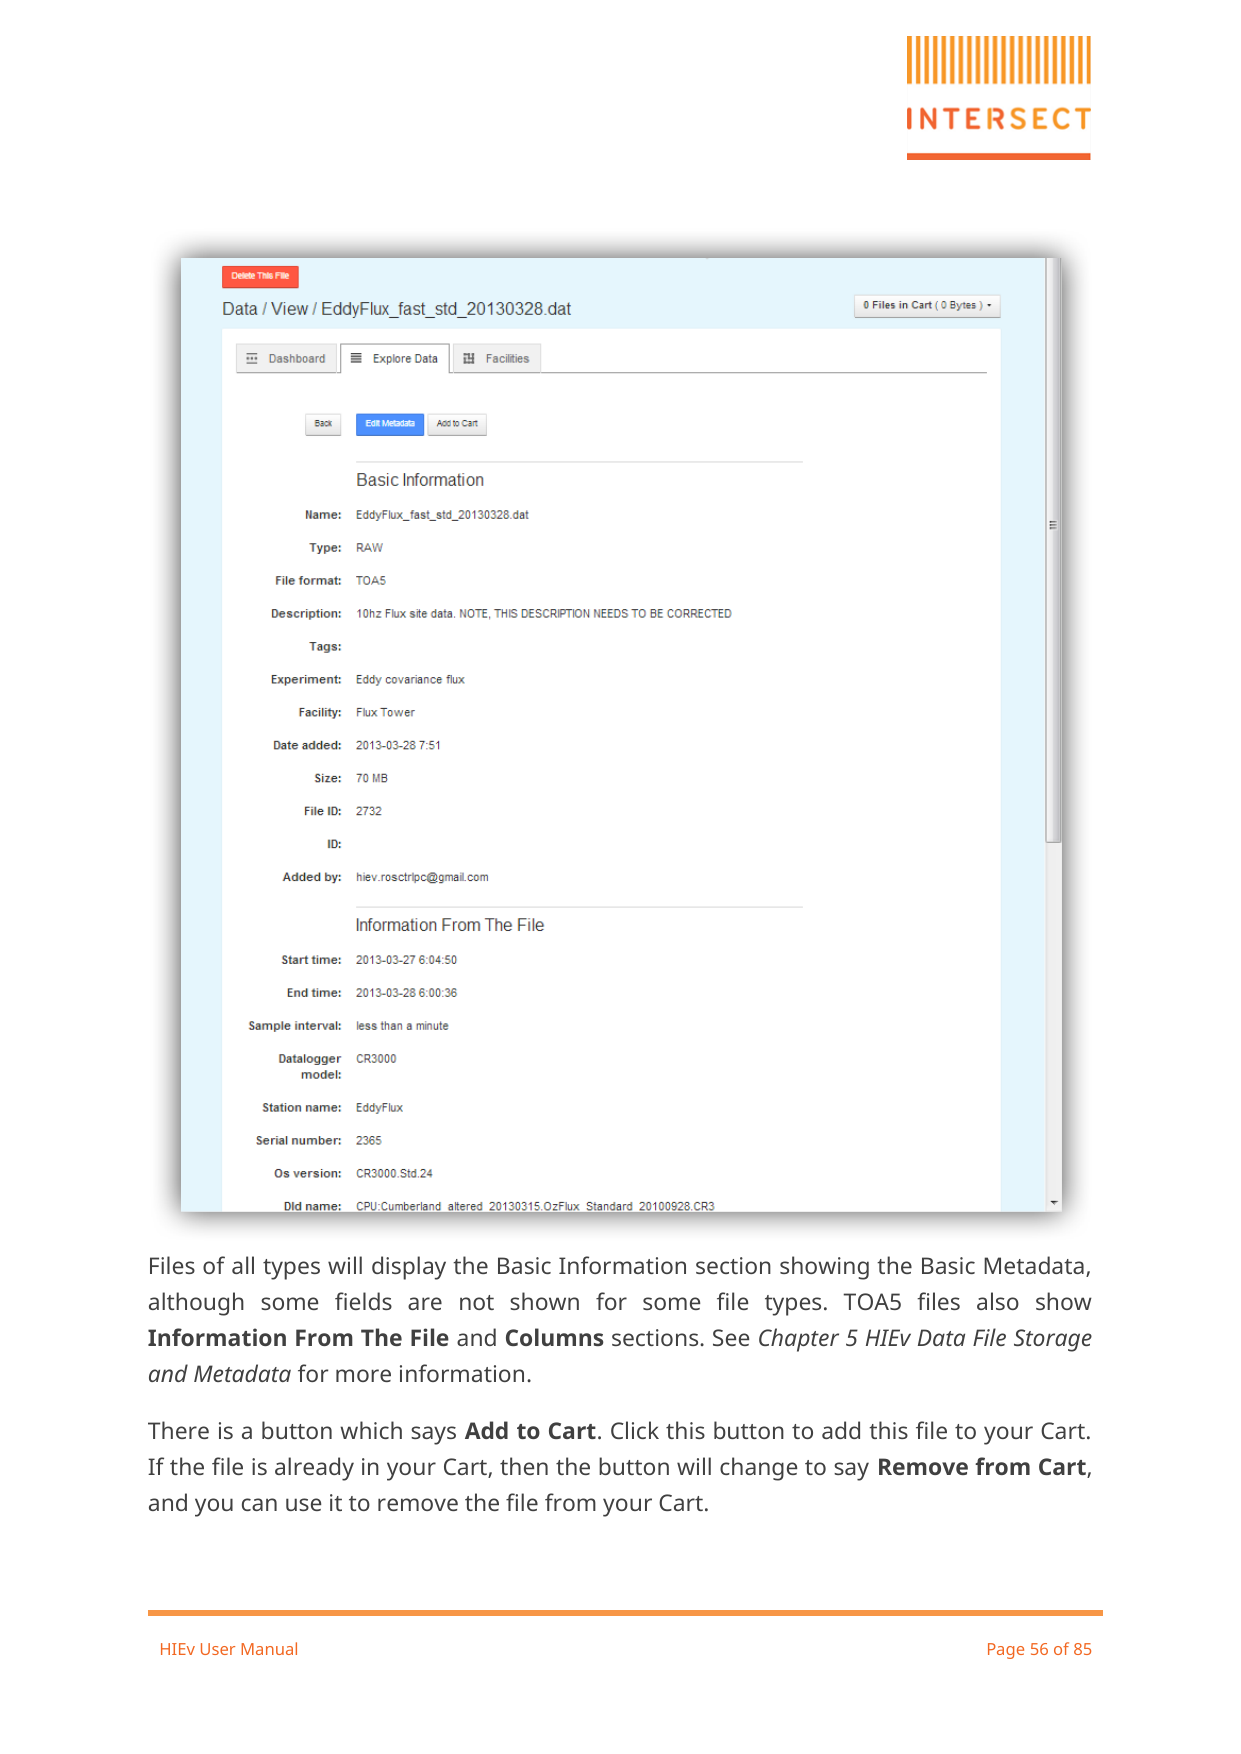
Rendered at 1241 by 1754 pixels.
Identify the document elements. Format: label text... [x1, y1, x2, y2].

picture [905, 34, 1093, 162]
text There is a button which says Add to Cart. Click this button to add this file to your Cart. If the file is already in your Cart, then the button will change to say Remove from Cart, and you can use it to remove the file from your Cart. [148, 1415, 1092, 1518]
picture [181, 258, 1062, 1212]
